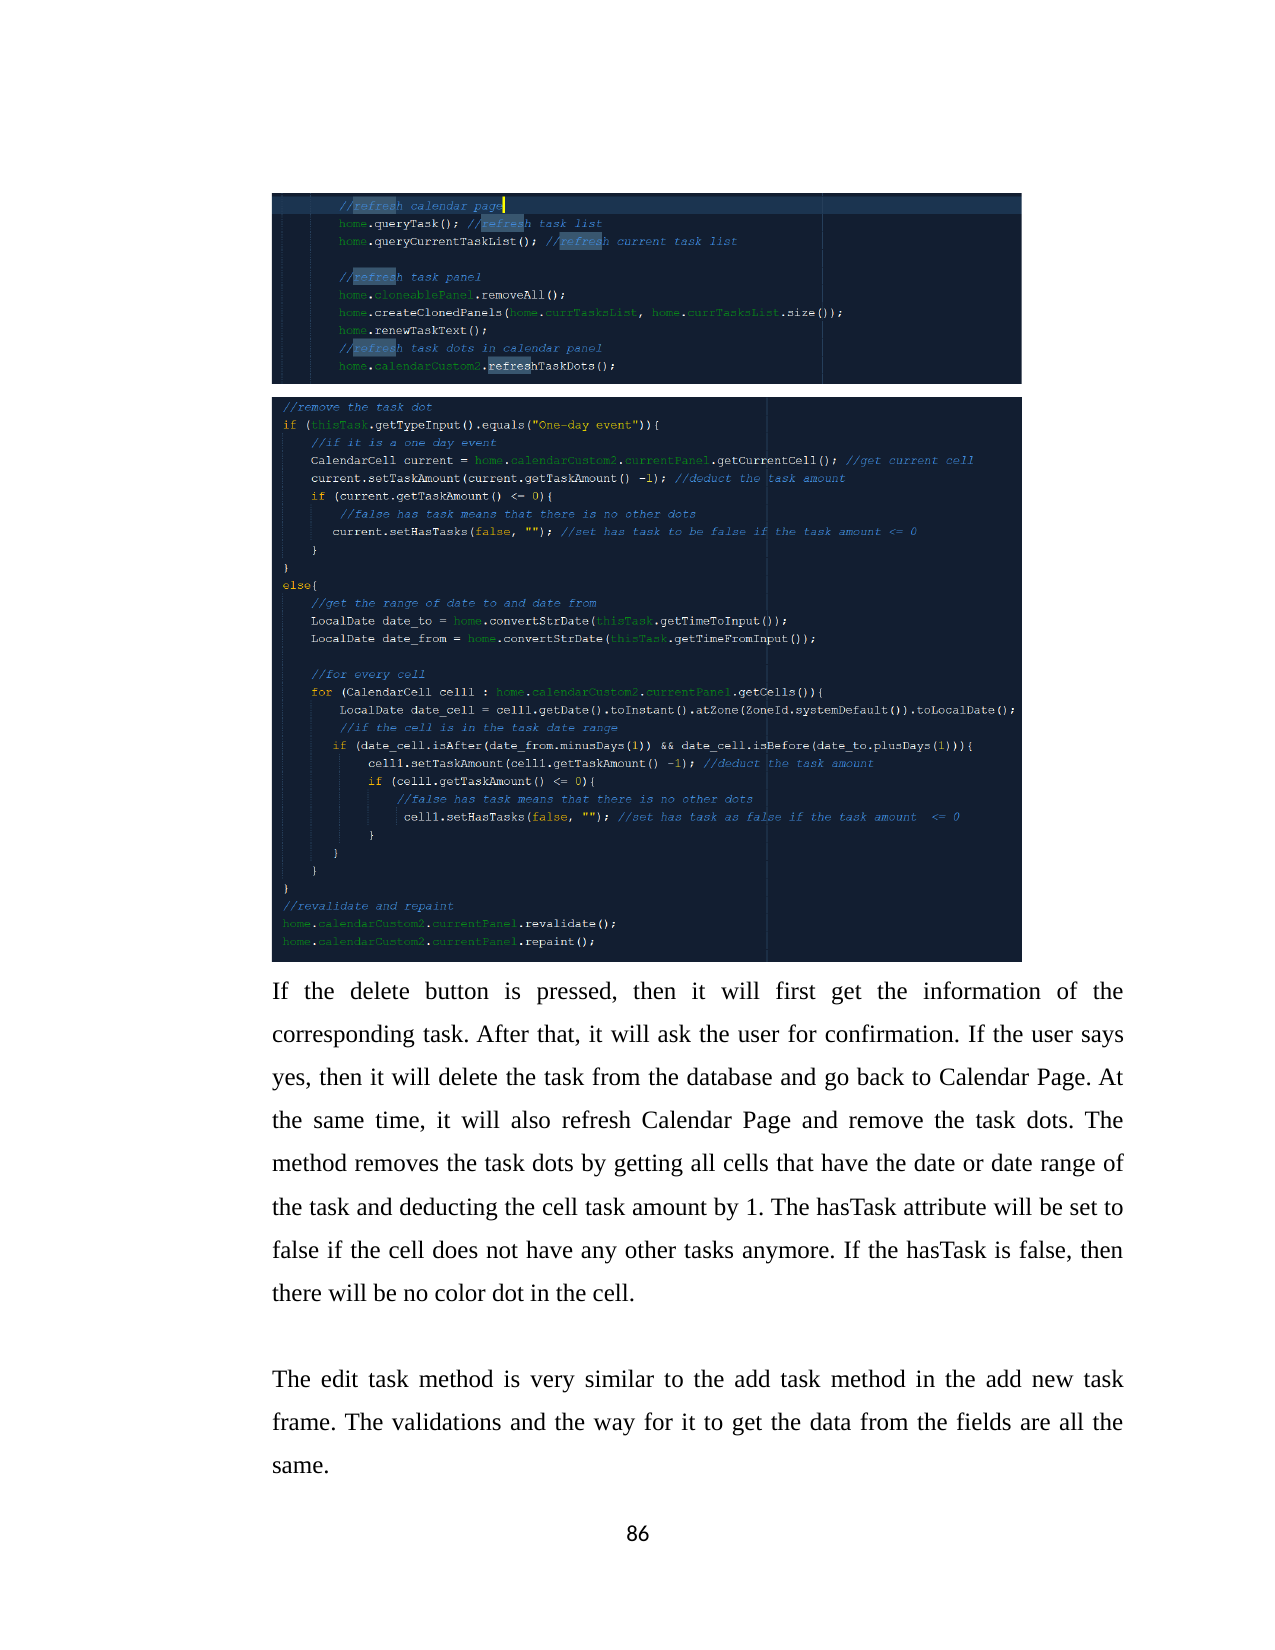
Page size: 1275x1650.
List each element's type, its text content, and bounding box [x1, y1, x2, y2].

list If the delete button is pressed, then it will first get the information of the corresponding task. After that, it will ask the user for confirmation. If the user says yes, then it will delete the task from the database and go back to Calendar Page. At the same time, it will also refresh Calendar Page and remove the task dots. The method removes the task dots by getting all cells that have the date or date range of the task and deducting the cell task amount by 1. The hasTask attribute will be set to false if the cell does not have any other tasks anymore. If the hasTask is false, then there will be no color dot in the cell. [272, 976, 1125, 1307]
list The edit task method is very similar to the add task method in the add new task frame. The validations and the way for it to get the data from the fields are all the same. [272, 1364, 1125, 1479]
picture [271, 397, 1022, 962]
picture [271, 193, 1022, 384]
